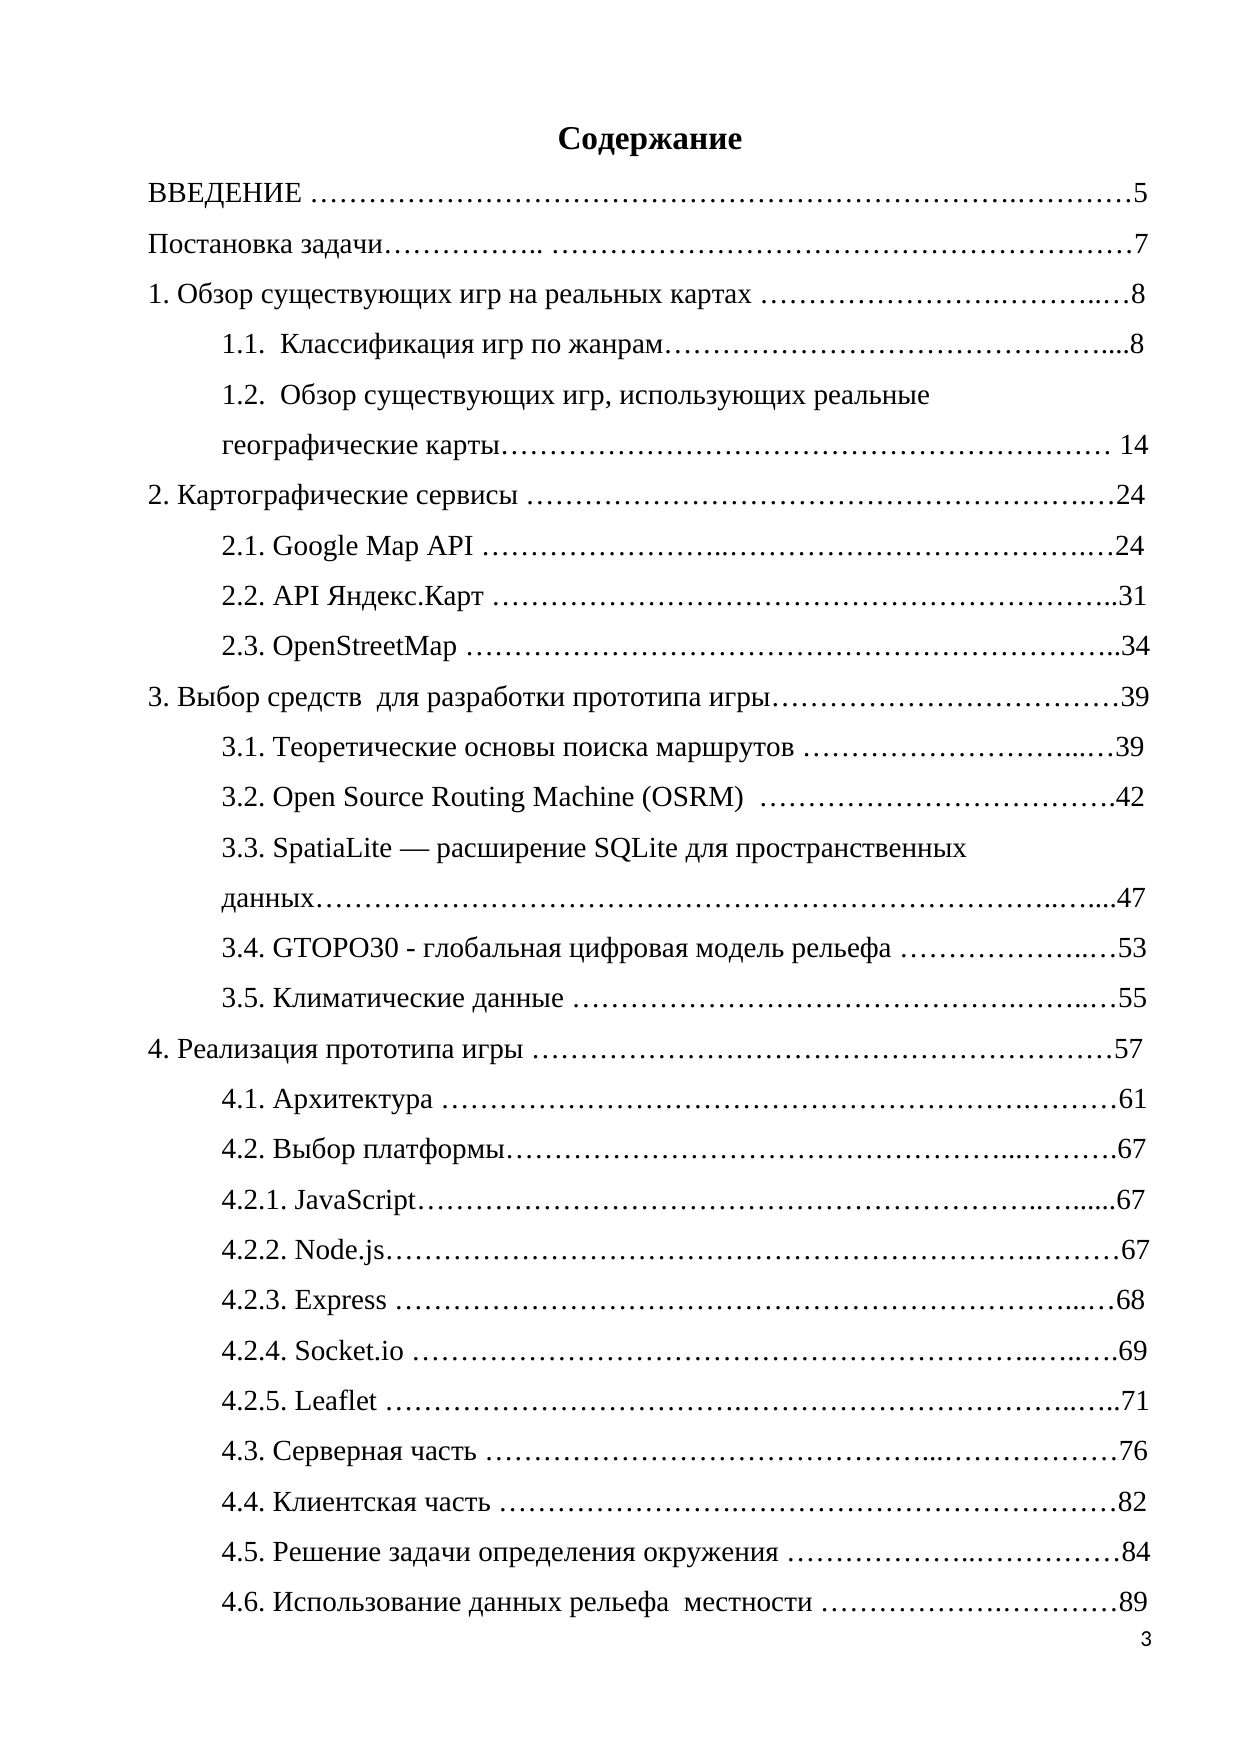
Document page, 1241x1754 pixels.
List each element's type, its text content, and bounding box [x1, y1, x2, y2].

text 3.1. Теоретические основы поиска маршрутов ………………………...…39 [148, 729, 1152, 763]
text 3.2. Open Source Routing Machine (OSRM) ……………………………….42 [148, 779, 1152, 813]
text 4.2.1. JavaScript………………………………………………………..…......67 [148, 1182, 1152, 1215]
text 1.2. Обзор существующих игр, использующих реальные географические карты……………………………………………………… 14 [222, 377, 1152, 461]
text 4.3. Серверная часть ………………………………………...………………76 [148, 1433, 1152, 1467]
text 4.2.3. Express ……………………………………………………………...…68 [148, 1282, 1152, 1316]
text ВВЕДЕНИЕ ……………………………………………………………….…………5 [148, 176, 1152, 209]
text 2. Картографические сервисы ………………………………………………….…24 [148, 477, 1152, 511]
text 3.3. SpatiaLite — расширение SQLite для пространственных [148, 830, 1152, 863]
text 4.2.2. Node.js………………………………………………………….………67 [148, 1232, 1152, 1266]
text 1.1. Классификация игр по жанрам………………………………………....8 [221, 327, 1152, 360]
text 4.2.4. Socket.io ………………………………………………………..…..….69 [148, 1333, 1152, 1366]
text 4.5. Решение задачи определения окружения ………………..……………84 [148, 1534, 1152, 1568]
text 4.4. Клиентская часть …………………….…………………………………82 [148, 1484, 1152, 1517]
text 3. Выбор средств для разработки прототипа игры………………………………39 [148, 679, 1152, 712]
text 4.6. Использование данных рельефа местности ……………….…………89 [148, 1584, 1152, 1618]
text 2.1. Google Map API ……………………..……………………………….…24 [148, 528, 1152, 561]
text 4. Реализация прототипа игры ……………………………………………………57 [148, 1031, 1152, 1064]
text 4.1. Архитектура …………………………………………………….………61 [148, 1081, 1152, 1115]
text 4.2. Выбор платформы……………………………………………...……….67 [148, 1132, 1152, 1165]
text 1. Обзор существующих игр на реальных картах …………………….………..…8 [148, 276, 1152, 310]
text Содержание [148, 118, 1152, 156]
text данных…………………………………………………………………..…....47 [148, 880, 1152, 913]
text 2.2. API Яндекс.Карт ………………………………………………………..31 [148, 578, 1152, 612]
text 3.5. Климатические данные ……………………………………….……..…55 [221, 981, 1152, 1014]
text 2.3. OpenStreetMap …………………………………………………………..34 [148, 628, 1152, 662]
text 3.4. GTOPO30 - глобальная цифровая модель рельефа ………………..…53 [148, 930, 1152, 964]
text 4.2.5. Leaflet ……………………………….……………………………..…..71 [148, 1383, 1152, 1417]
text Постановка задачи…………….. ……………………………………………………7 [148, 226, 1152, 259]
